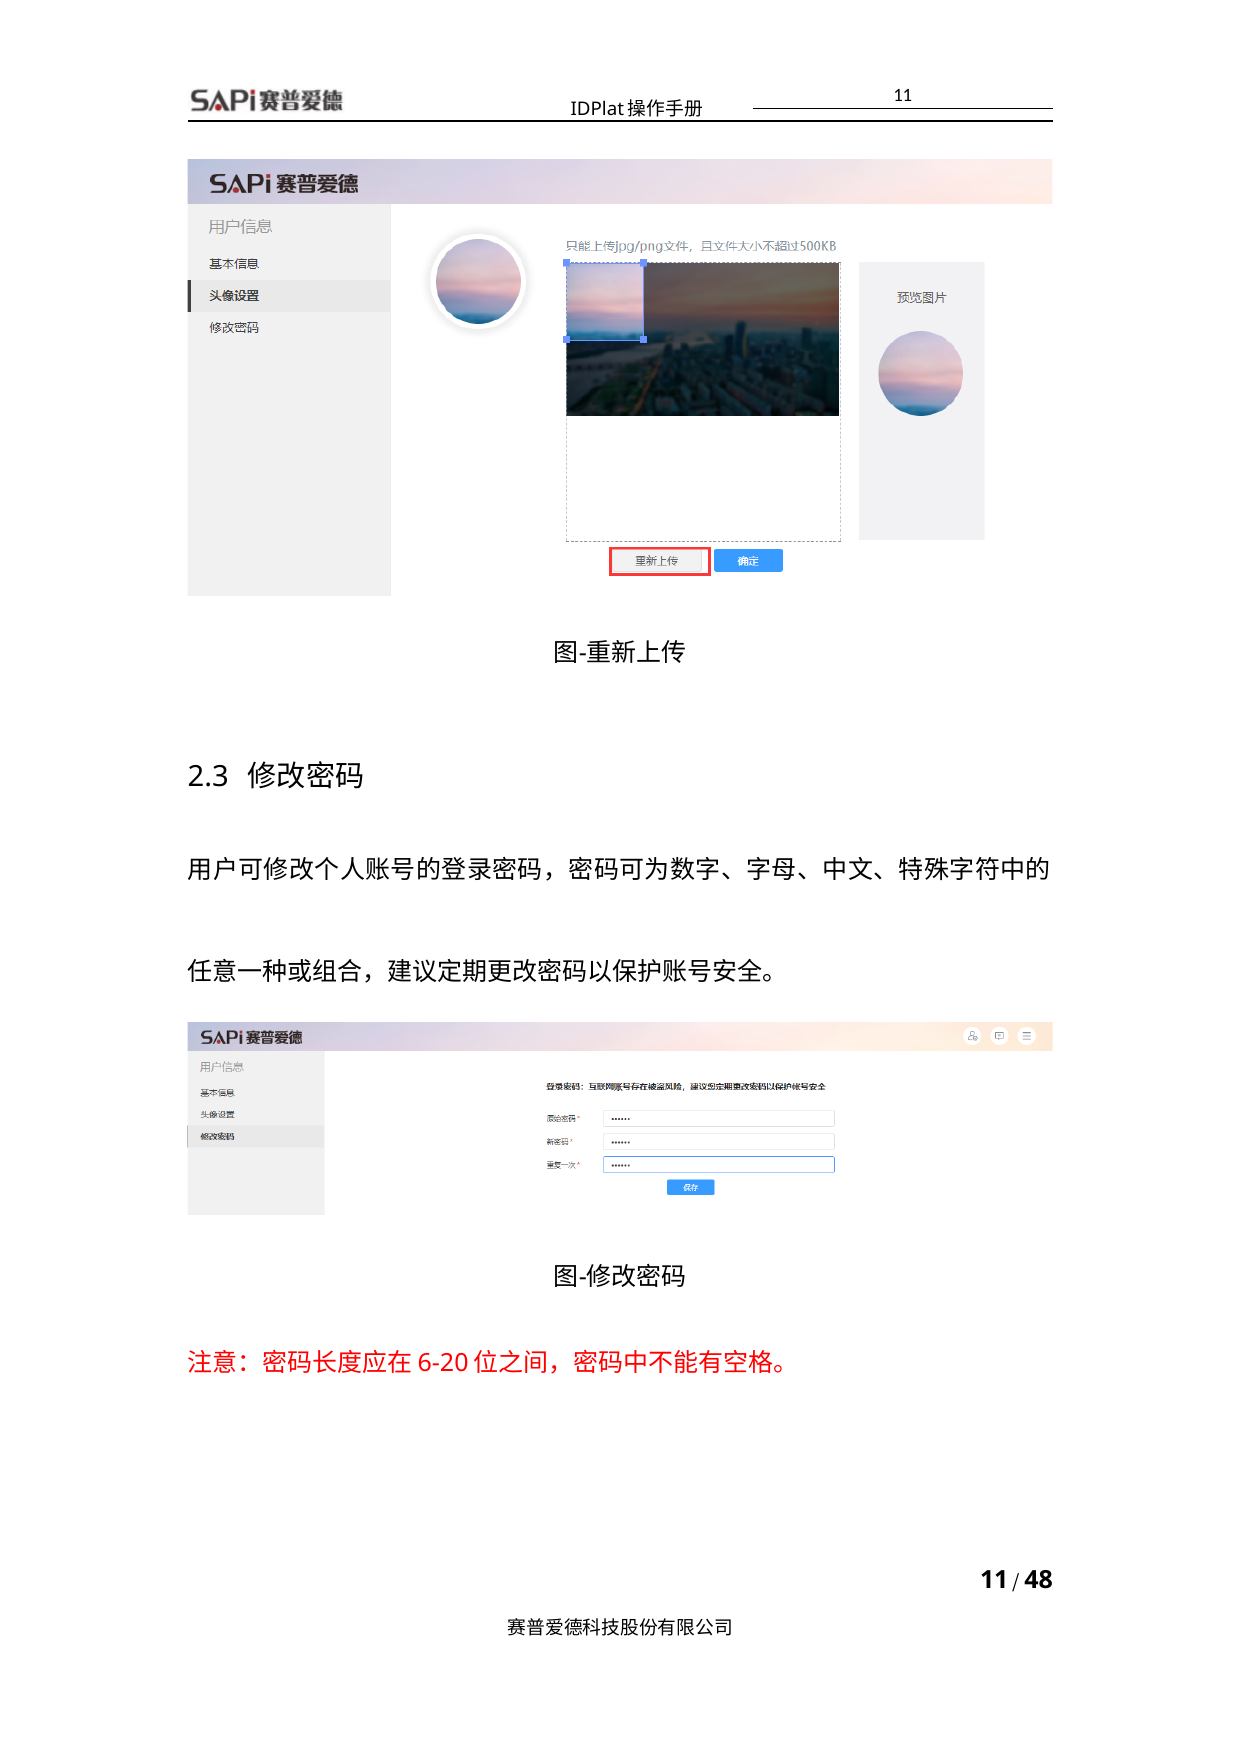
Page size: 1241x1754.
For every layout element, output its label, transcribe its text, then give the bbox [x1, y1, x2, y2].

text 用户可修改个人账号的登录密码，密码可为数字、字母、中文、特殊字符中的任意一种或组合，建议定期更改密码以保护账号安全。 [187, 834, 1053, 1004]
picture [187, 159, 1053, 596]
text 图-修改密码 [187, 1241, 1053, 1309]
list 图-重新上传 [187, 616, 1053, 684]
text 注意：密码长度应在6-20位之间，密码中不能有空格。 [187, 1327, 1053, 1395]
picture [187, 1022, 1053, 1215]
picture [187, 82, 346, 116]
subtitle 修改密码 [187, 740, 1053, 808]
